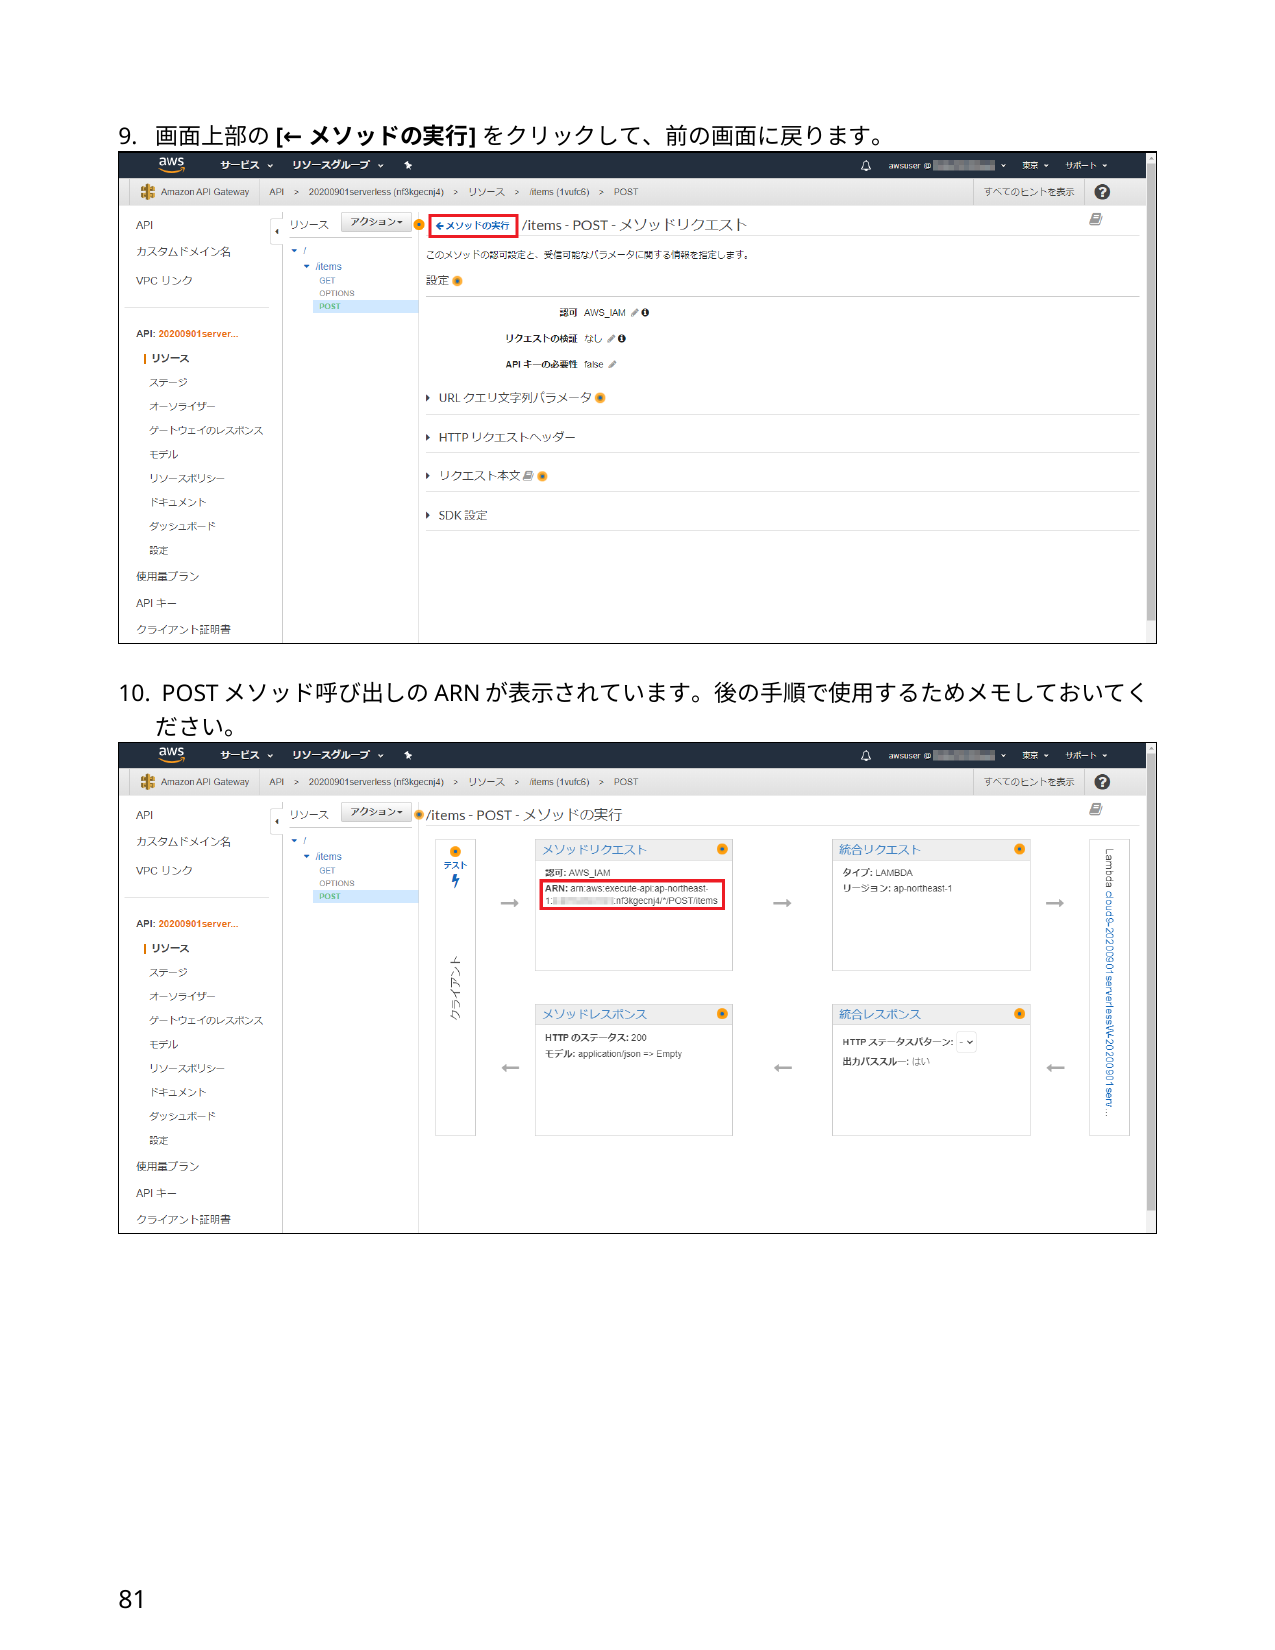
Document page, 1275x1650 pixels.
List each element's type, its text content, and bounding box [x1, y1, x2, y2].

list 画面上部の [← メソッドの実行] をクリックして、前の画面に戻ります。 [118, 118, 1157, 151]
picture [119, 743, 1156, 1233]
list POSTメソッド呼び出しのARNが表示されています。後の手順で使用するためメモしておいてください。 [118, 675, 1157, 742]
picture [119, 153, 1156, 643]
